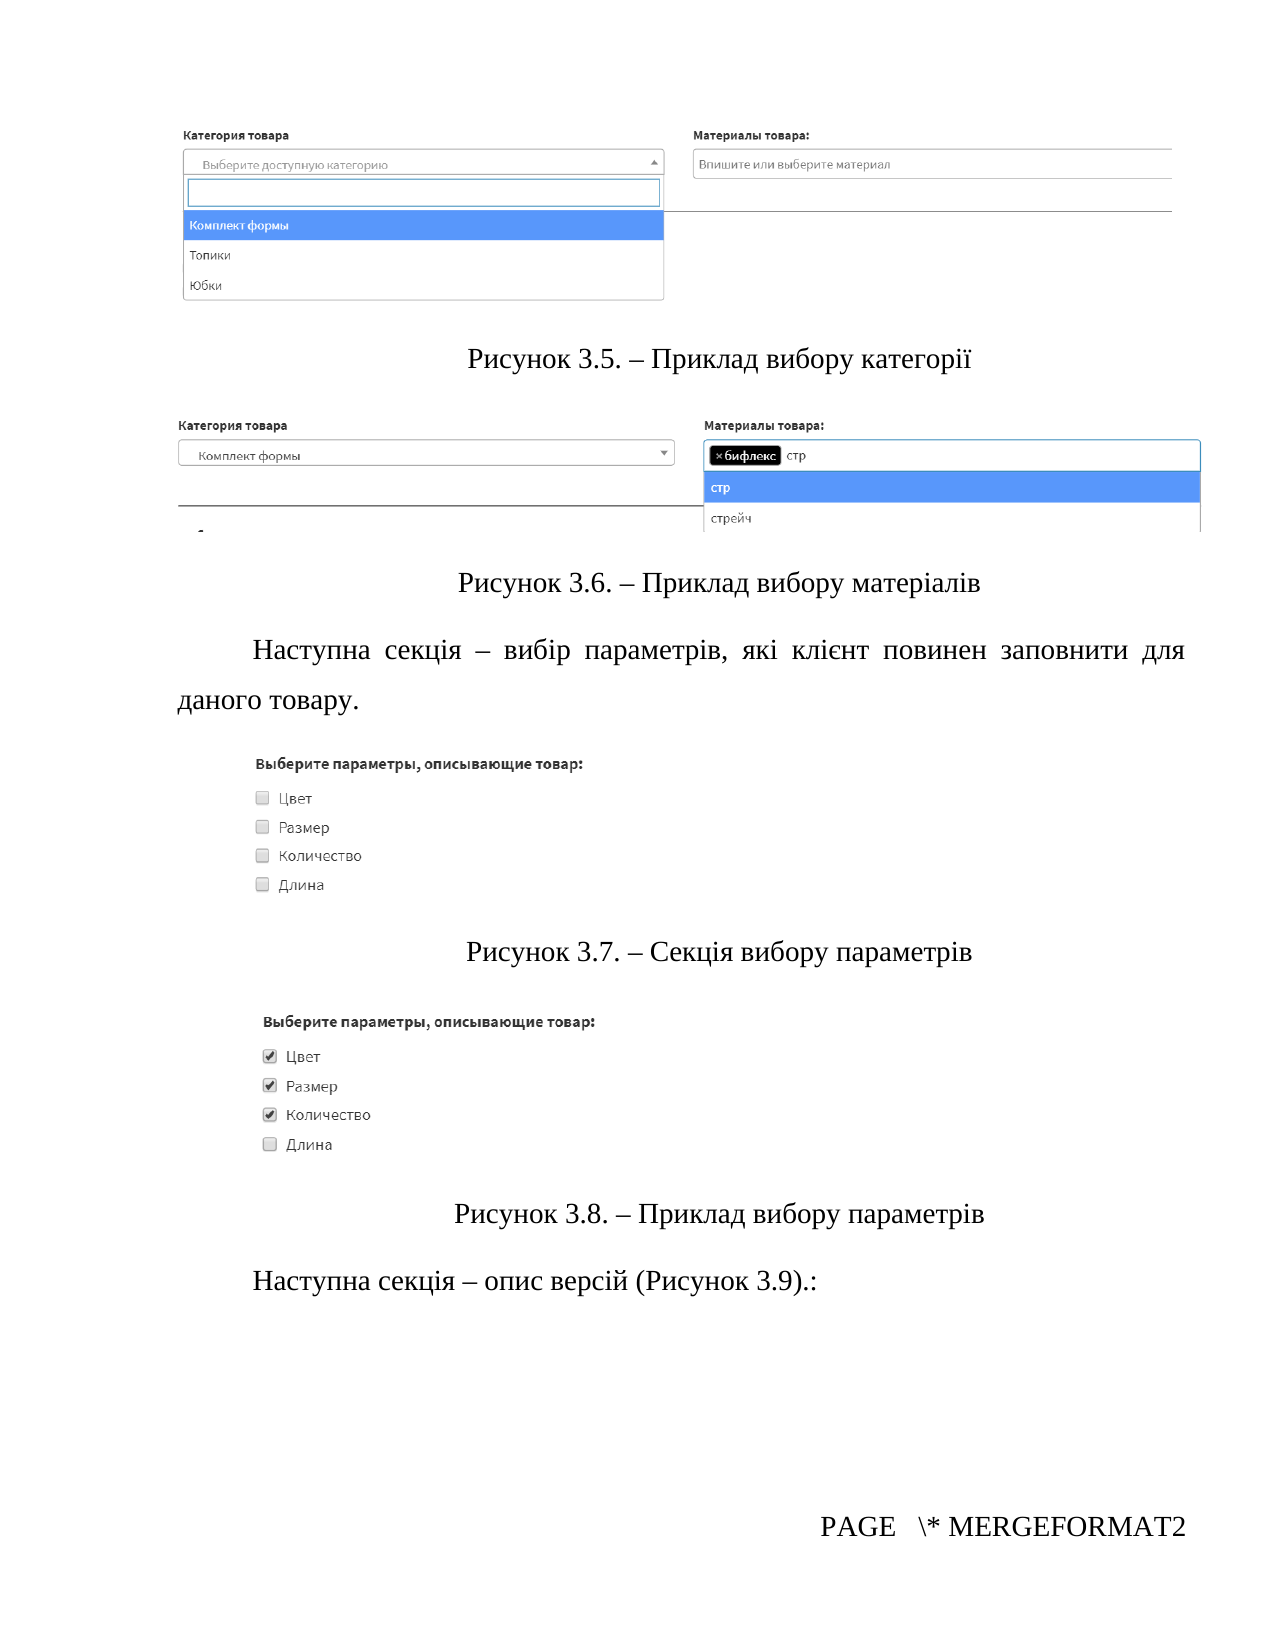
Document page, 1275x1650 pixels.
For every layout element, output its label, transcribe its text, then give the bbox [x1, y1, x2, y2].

picture [252, 1001, 1019, 1163]
text Рисунок 3.8. – Приклад вибору параметрів [177, 1196, 1186, 1230]
picture [252, 749, 1142, 901]
text Рисунок 3.7. – Секція вибору параметрів [177, 934, 1186, 967]
picture [177, 118, 1172, 308]
picture [177, 407, 1209, 532]
text Рисунок 3.5. – Приклад вибору категорії [177, 341, 1186, 374]
text Наступна секція – вибір параметрів, які клієнт повинен заповнити для даного товару. [177, 632, 1186, 716]
text Рисунок 3.6. – Приклад вибору матеріалів [177, 565, 1186, 598]
text Наступна секція – опис версій (Рисунок 3.9).: [177, 1263, 1186, 1297]
